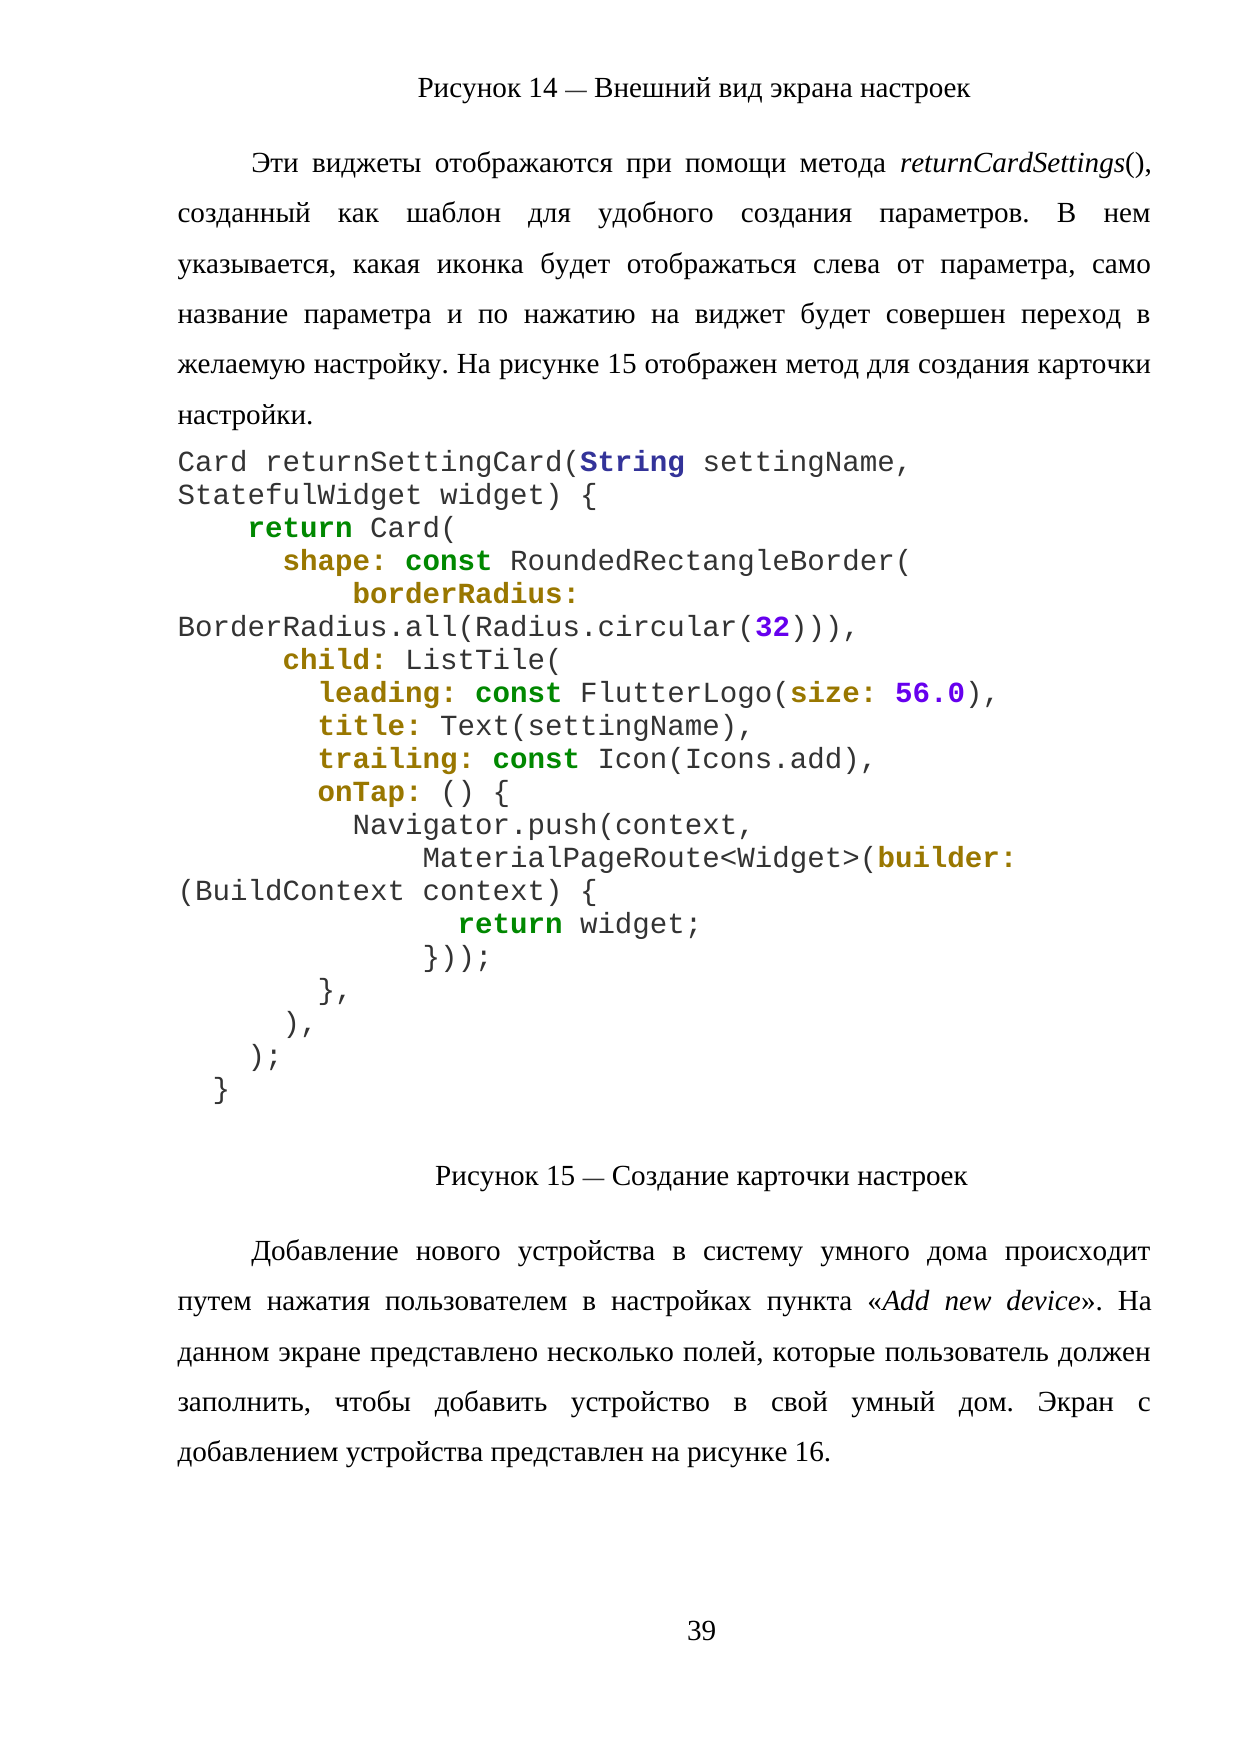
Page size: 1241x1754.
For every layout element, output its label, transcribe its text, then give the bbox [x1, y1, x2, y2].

text Добавление нового устройства в систему умного дома происходит путем нажатия пользователем в настройках пункта «Add new device». На данном экране представлено несколько полей, которые пользователь должен заполнить, чтобы добавить устройство в свой умный дом. Экран с добавлением устройства представлен на рисунке 16. [177, 1233, 1152, 1468]
text Рисунок 15 — Создание карточки настроек [177, 1158, 1152, 1191]
text borderRadius: BorderRadius.all(Radius.circular(32))), [177, 579, 1152, 645]
text ); [177, 1042, 1152, 1074]
text Card returnSettingCard(String settingName, StatefulWidget widget) { [177, 447, 1152, 513]
text child: ListTile( [177, 645, 1152, 678]
text title: Text(settingName), [177, 711, 1152, 744]
text Рисунок 14 — Внешний вид экрана настроек [177, 70, 1152, 103]
text trailing: const Icon(Icons.add), [177, 744, 1152, 777]
text } [177, 1074, 1152, 1108]
text return Card( [177, 513, 1152, 546]
text shape: const RoundedRectangleBorder( [177, 546, 1152, 579]
text })); [177, 942, 1152, 976]
text leading: const FlutterLogo(size: 56.0), [177, 678, 1152, 711]
text return widget; [177, 909, 1152, 942]
text ), [177, 1008, 1152, 1042]
text Эти виджеты отображаются при помощи метода returnCardSettings(), созданный как шаблон для удобного создания параметров. В нем указывается, какая иконка будет отображаться слева от параметра, само название параметра и по нажатию на виджет будет совершен переход в желаемую настройку. На рисунке 15 отображен метод для создания карточки настройки. [177, 145, 1152, 430]
text onTap: () { [177, 777, 1152, 810]
text Navigator.push(context, [177, 810, 1152, 843]
text MaterialPageRoute<Widget>(builder: (BuildContext context) { [177, 843, 1152, 909]
text }, [177, 976, 1152, 1008]
